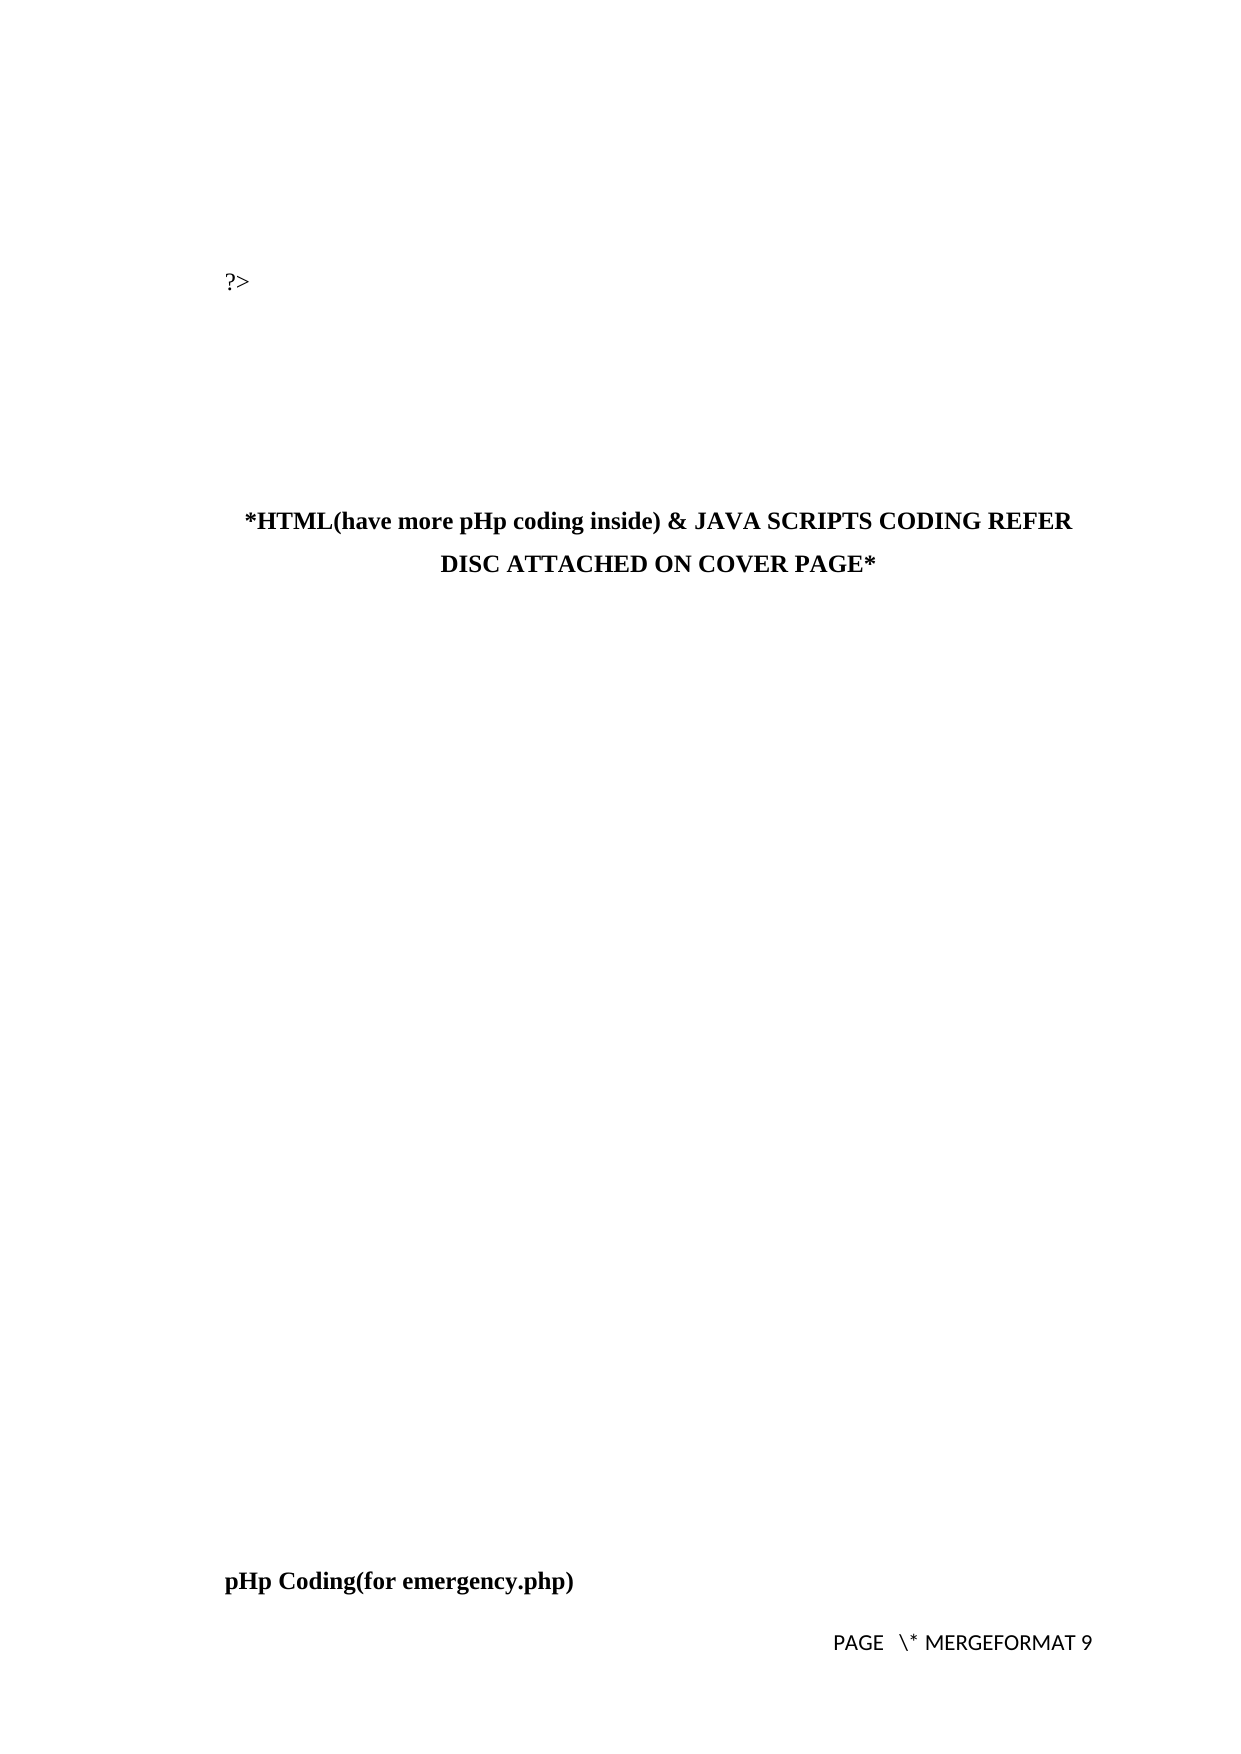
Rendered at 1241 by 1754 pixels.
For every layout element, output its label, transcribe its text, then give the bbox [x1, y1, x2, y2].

text ?> [224, 267, 1092, 296]
text *HTML(have more pHp coding inside) & JAVA SCRIPTS CODING REFER DISC ATTACHED ON COVER PAGE* [224, 506, 1092, 578]
text pHp Coding(for emergency.php) [224, 1566, 1092, 1595]
